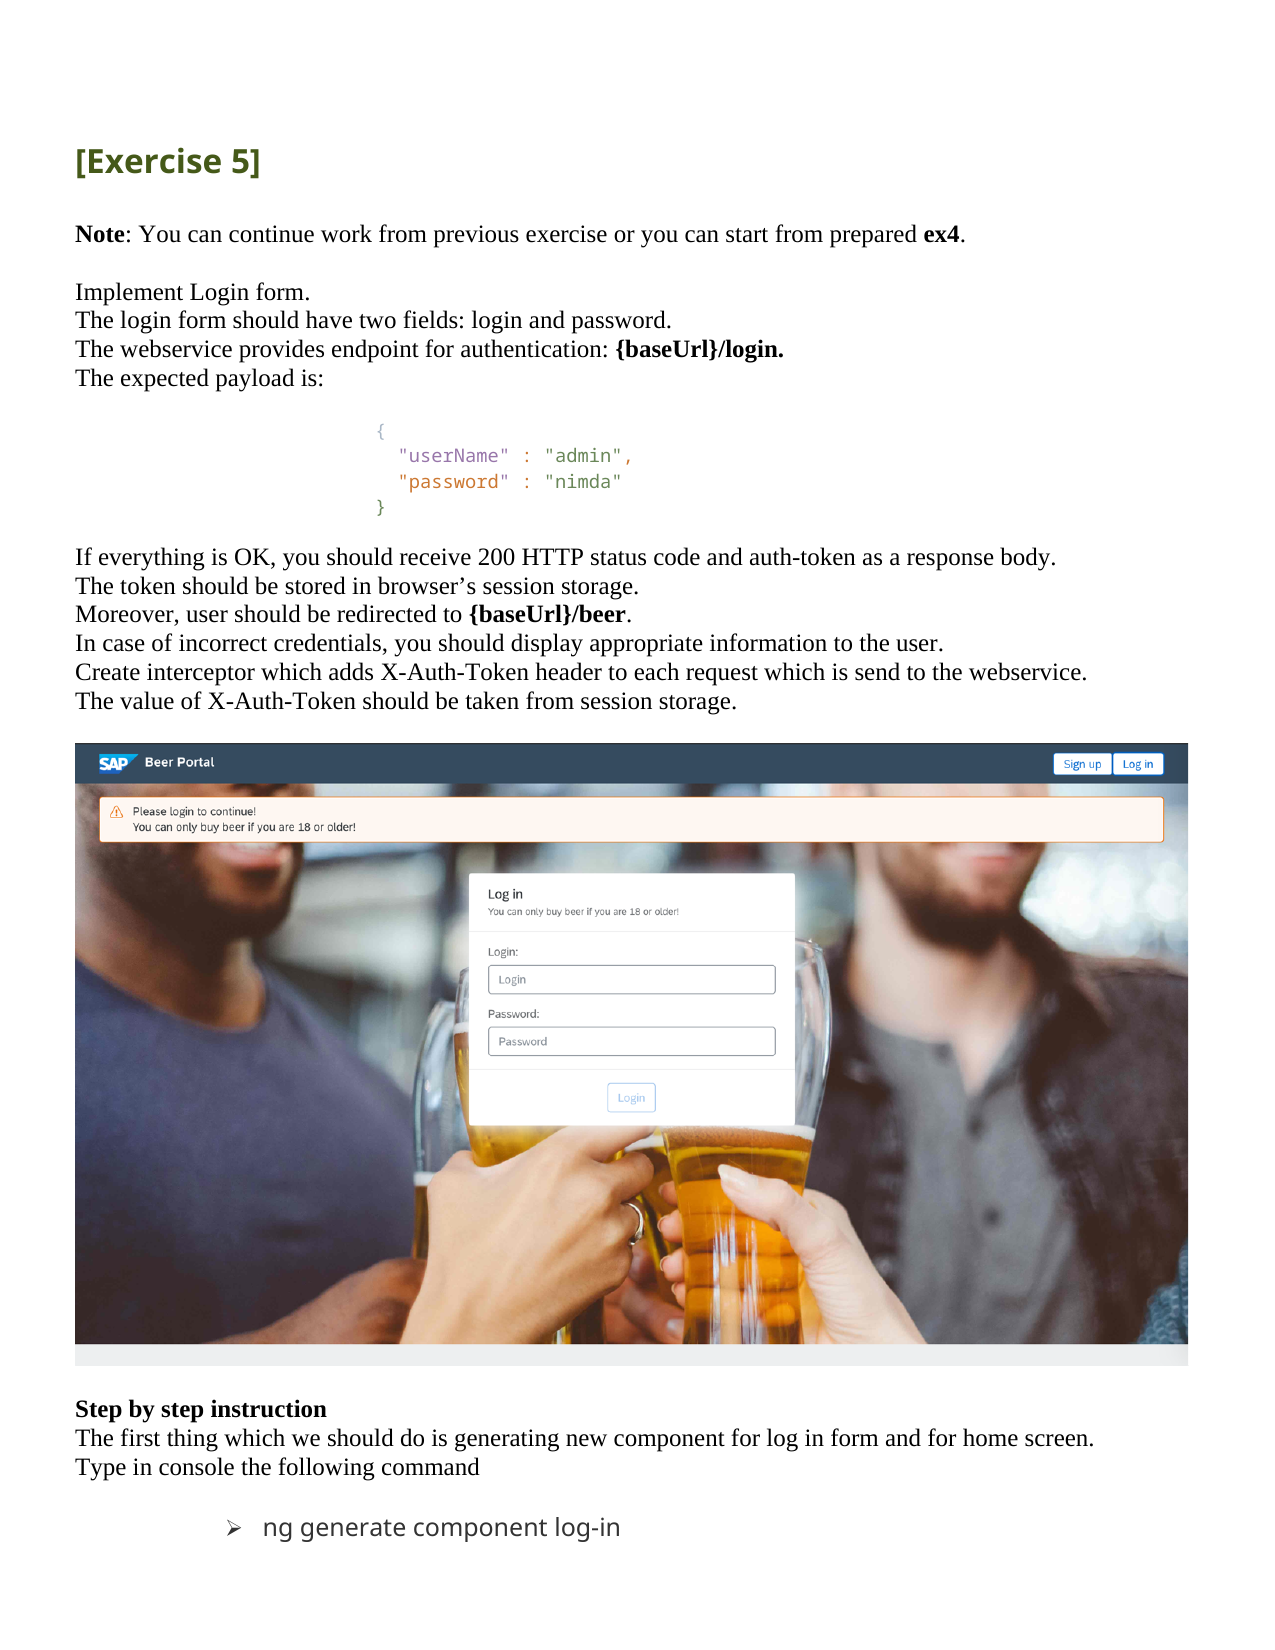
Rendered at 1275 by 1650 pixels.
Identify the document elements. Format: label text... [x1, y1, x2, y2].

text The first thing which we should do is generating new component for log in form and for home screen. [75, 1423, 1200, 1452]
text [Exercise 5] [75, 137, 1200, 183]
picture [75, 743, 1189, 1366]
text Note: You can continue work from previous exercise or you can start from prepared ex4. [75, 219, 1200, 248]
text Step by step instruction [75, 1394, 1200, 1423]
text Create interceptor which adds X-Auth-Token header to each request which is send to the webservice. [75, 657, 1200, 686]
text The webservice provides endpoint for authentication: {baseUrl}/login. [75, 334, 1200, 363]
text The expected payload is: [75, 363, 1200, 392]
text Type in console the following command [75, 1452, 1200, 1481]
text The value of X-Auth-Token should be taken from session storage. [75, 686, 1200, 714]
list ng generate component log-in [225, 1509, 1200, 1543]
text In case of incorrect credentials, you should display appropriate information to the user. [75, 628, 1200, 657]
text Implement Login form. [75, 277, 1200, 305]
text If everything is OK, you should receive 200 HTTP status code and auth-token as a response body. [75, 542, 1200, 571]
text The login form should have two fields: login and password. [75, 305, 1200, 334]
text { "userName" : "admin", "password" : "nimda" } [375, 417, 1200, 519]
text Moreover, user should be redirected to {baseUrl}/beer. [75, 599, 1200, 628]
text The token should be stored in browser’s session storage. [75, 571, 1200, 599]
